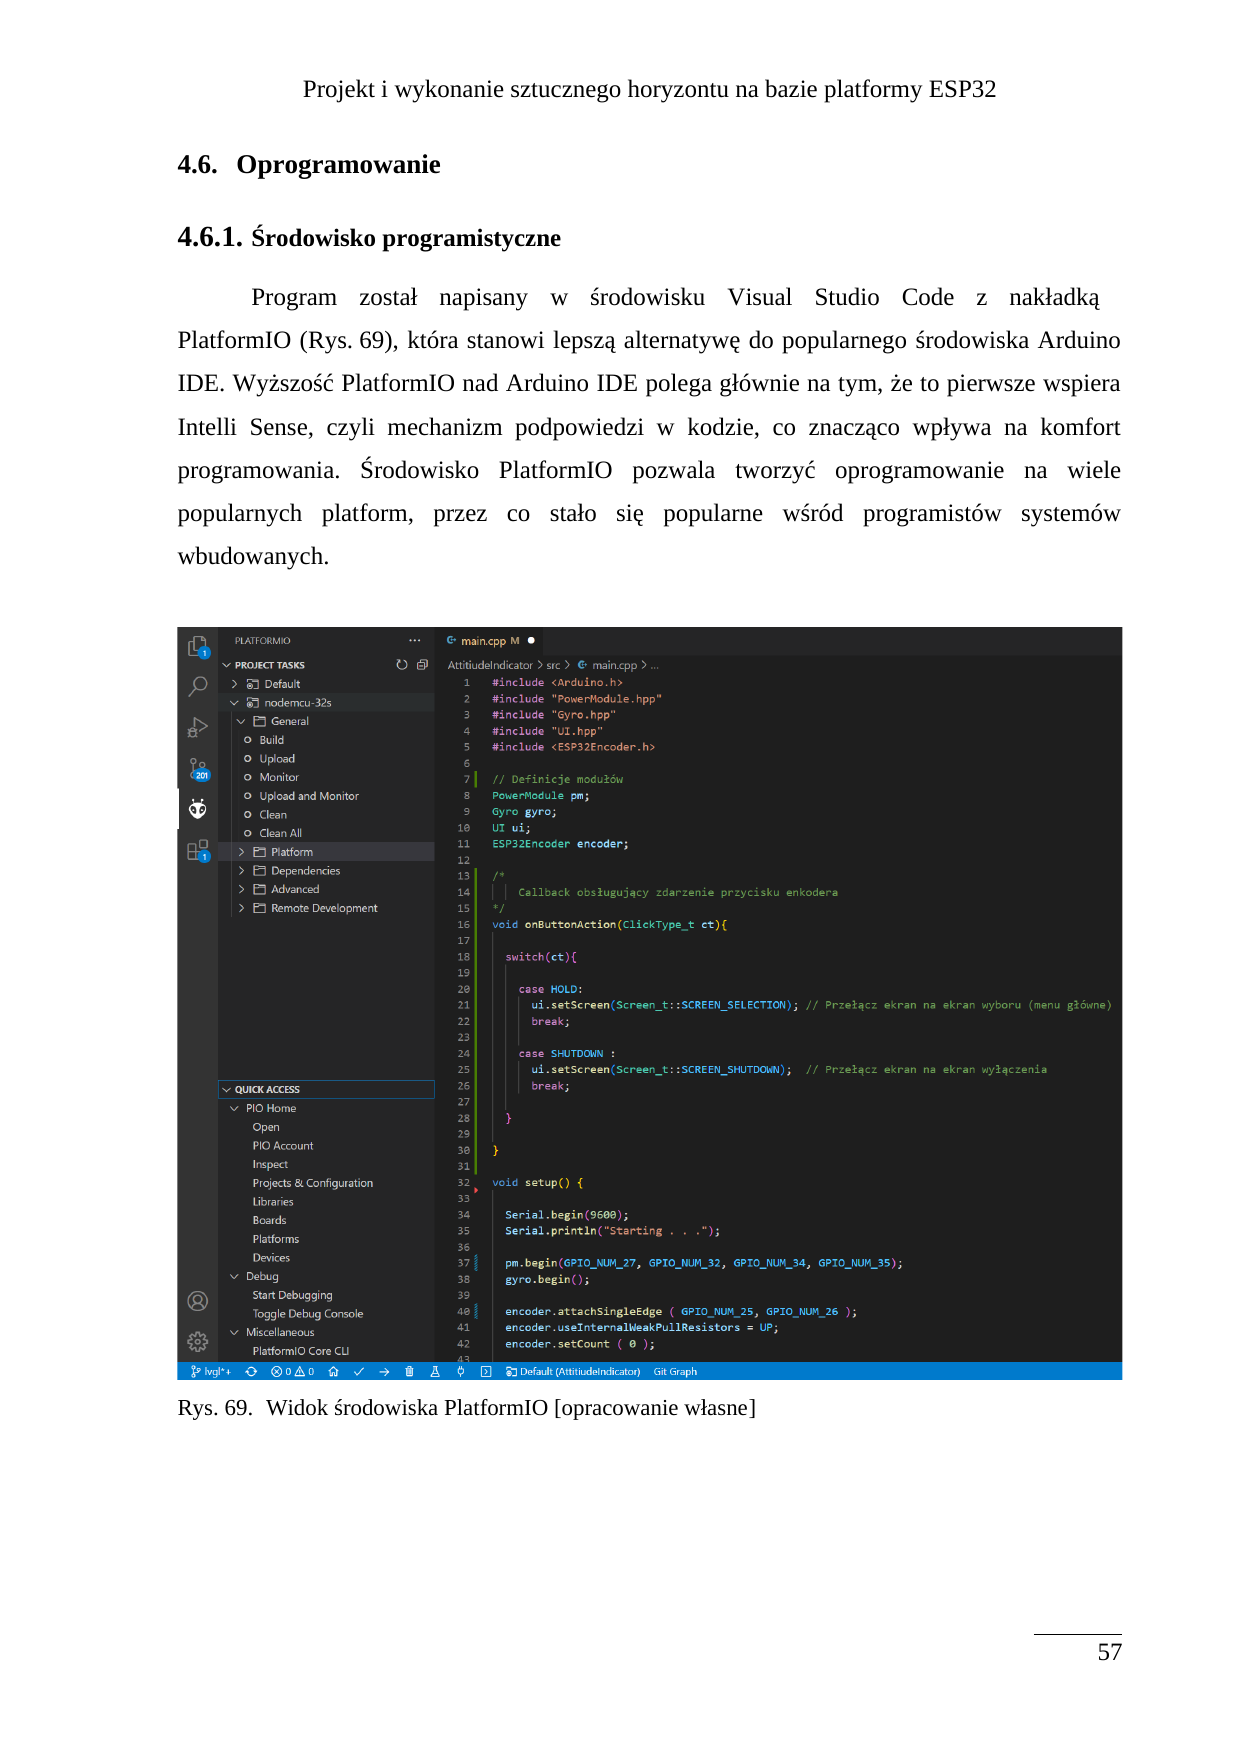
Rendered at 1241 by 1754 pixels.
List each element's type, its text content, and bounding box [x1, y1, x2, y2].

text Program został napisany w środowisku Visual Studio Code z nakładką PlatformIO (rys. 69), która stanowi lepszą alternatywę do popularnego środowiska Arduino IDE. Wyższość PlatformIO nad Arduino IDE polega głównie na tym, że to pierwsze wspiera Intelli Sense, czyli mechanizm podpowiedzi w kodzie, co znacząco wpływa na komfort programowania. Środowisko PlatformIO pozwala tworzyć oprogramowanie na wiele popularnych platform, przez co stało się popularne wśród programistów systemów wbudowanych. [177, 282, 1122, 570]
picture [177, 627, 1123, 1380]
text Widok środowiska PlatformIO [opracowanie własne] [177, 1394, 1122, 1420]
subtitle Środowisko programistyczne [177, 219, 1122, 253]
subtitle Oprogramowanie [177, 148, 1122, 179]
